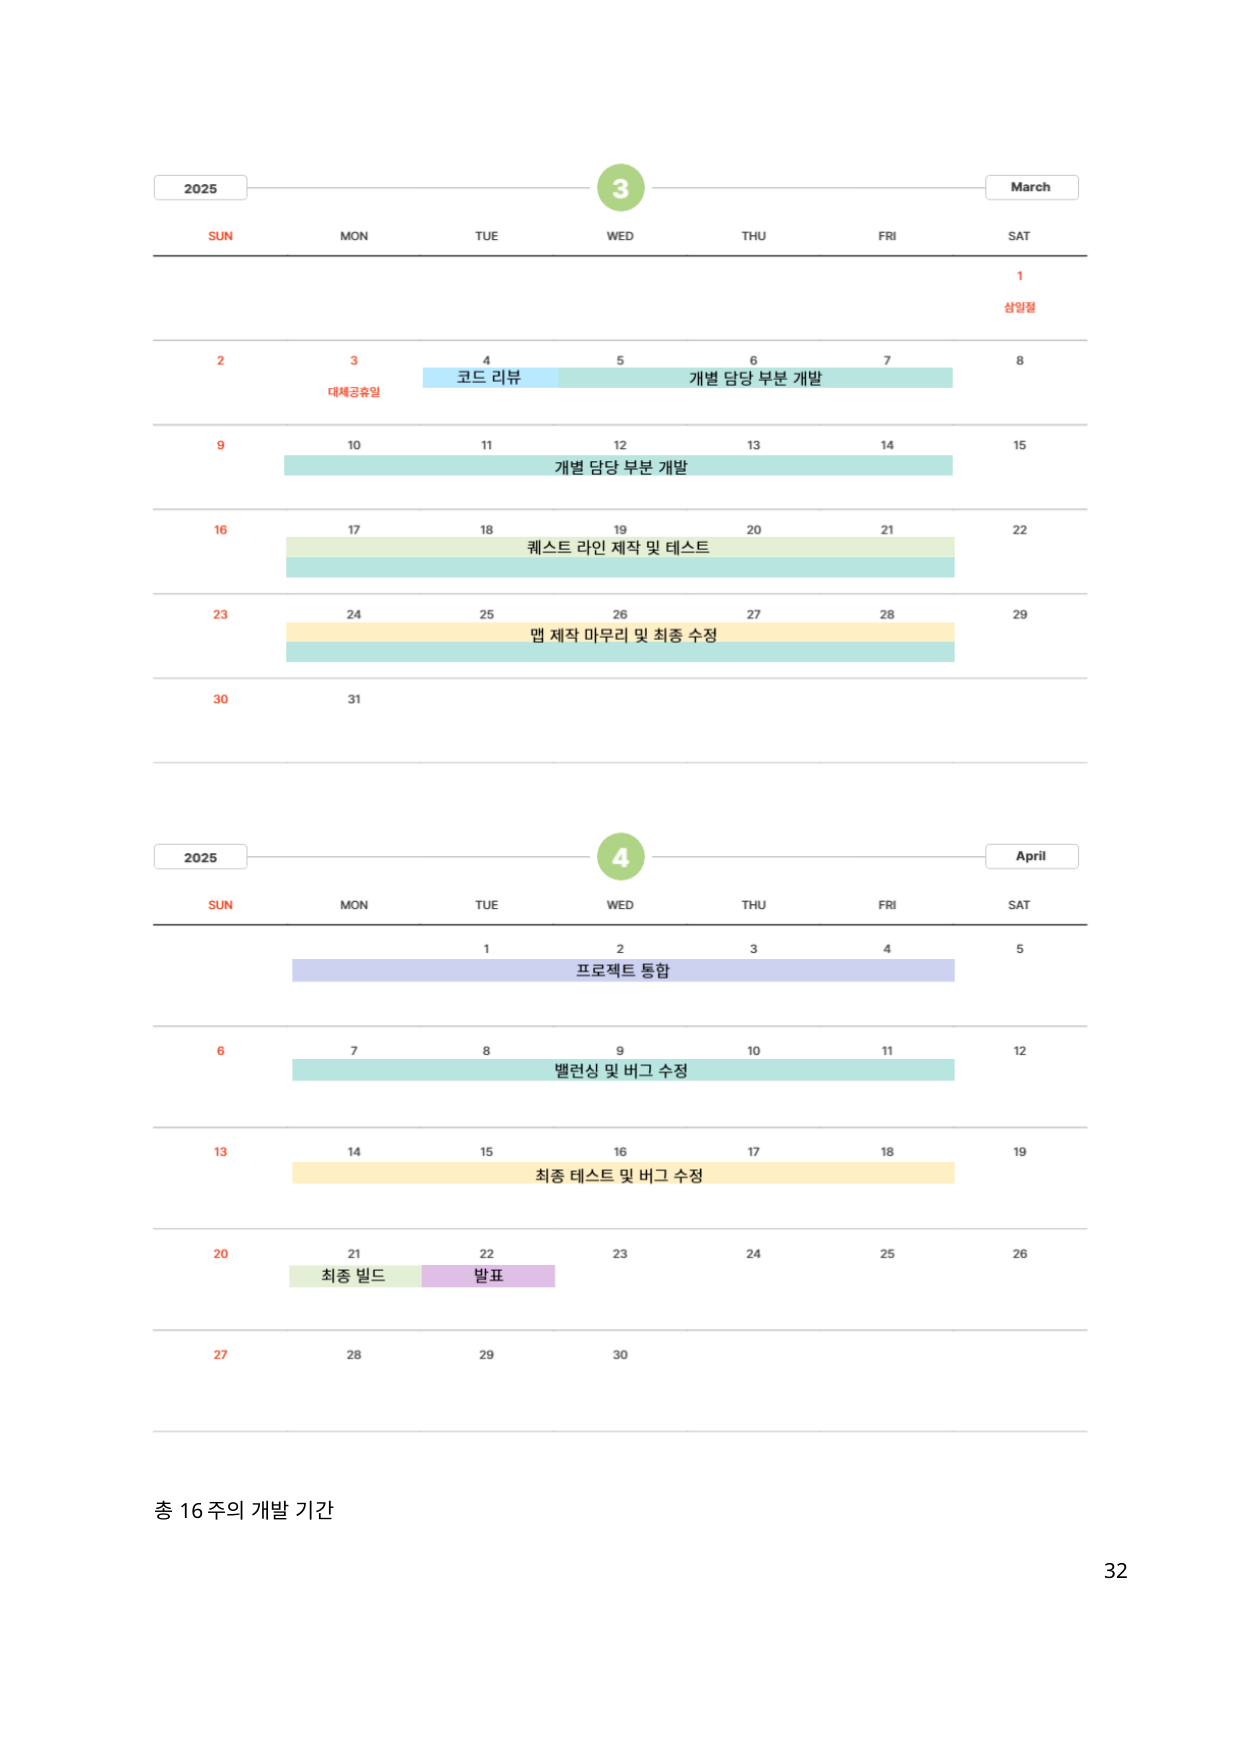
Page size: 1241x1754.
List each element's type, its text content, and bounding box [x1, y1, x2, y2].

text 총 16주의 개발 기간 [112, 1494, 1128, 1525]
picture [112, 808, 1129, 1476]
picture [112, 150, 1129, 807]
